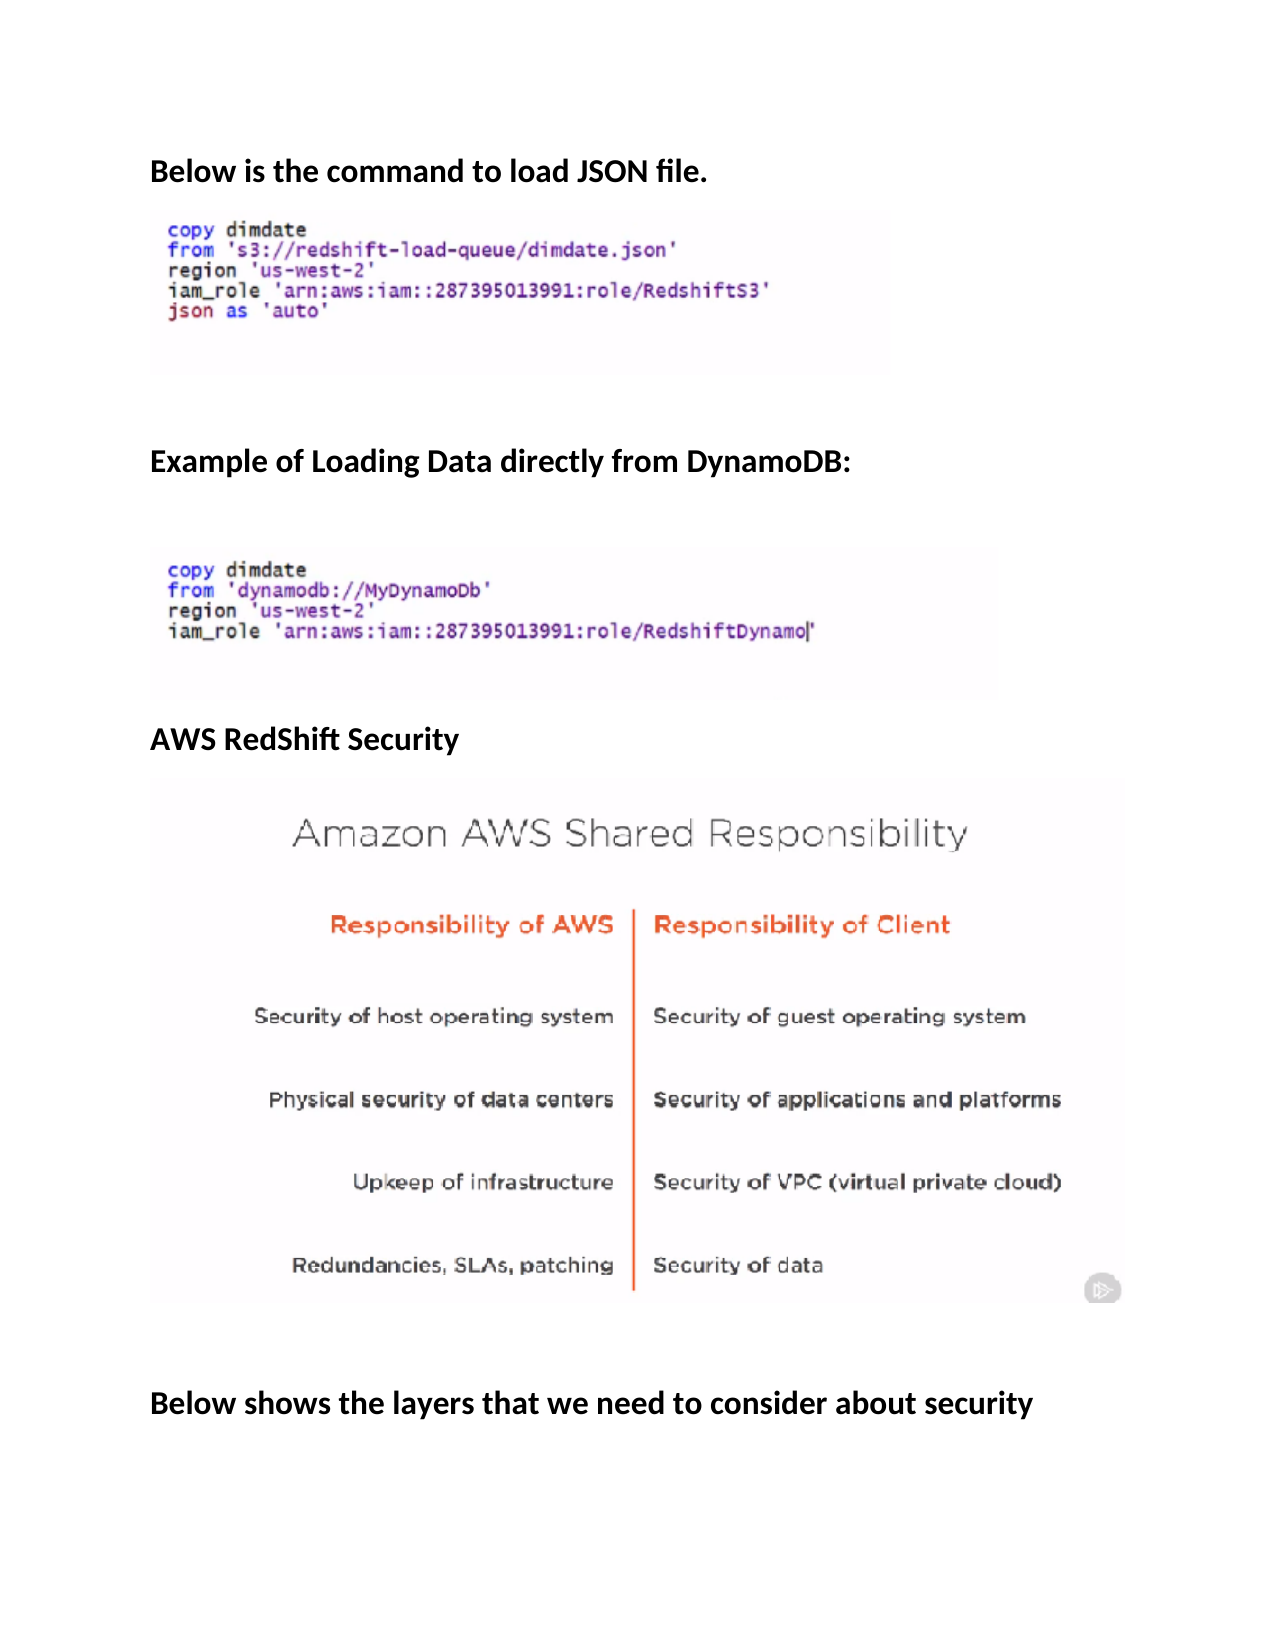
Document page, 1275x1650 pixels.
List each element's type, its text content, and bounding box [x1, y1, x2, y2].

picture [150, 547, 999, 700]
picture [150, 210, 891, 375]
text Example of Loading Data directly from DynamoDB: [150, 440, 1125, 481]
text Below shows the layers that we need to consider about security [150, 1382, 1125, 1423]
text AWS RedShift Security [150, 718, 1125, 759]
text Below is the command to load JSON file. [150, 150, 1125, 191]
picture [150, 778, 1125, 1303]
